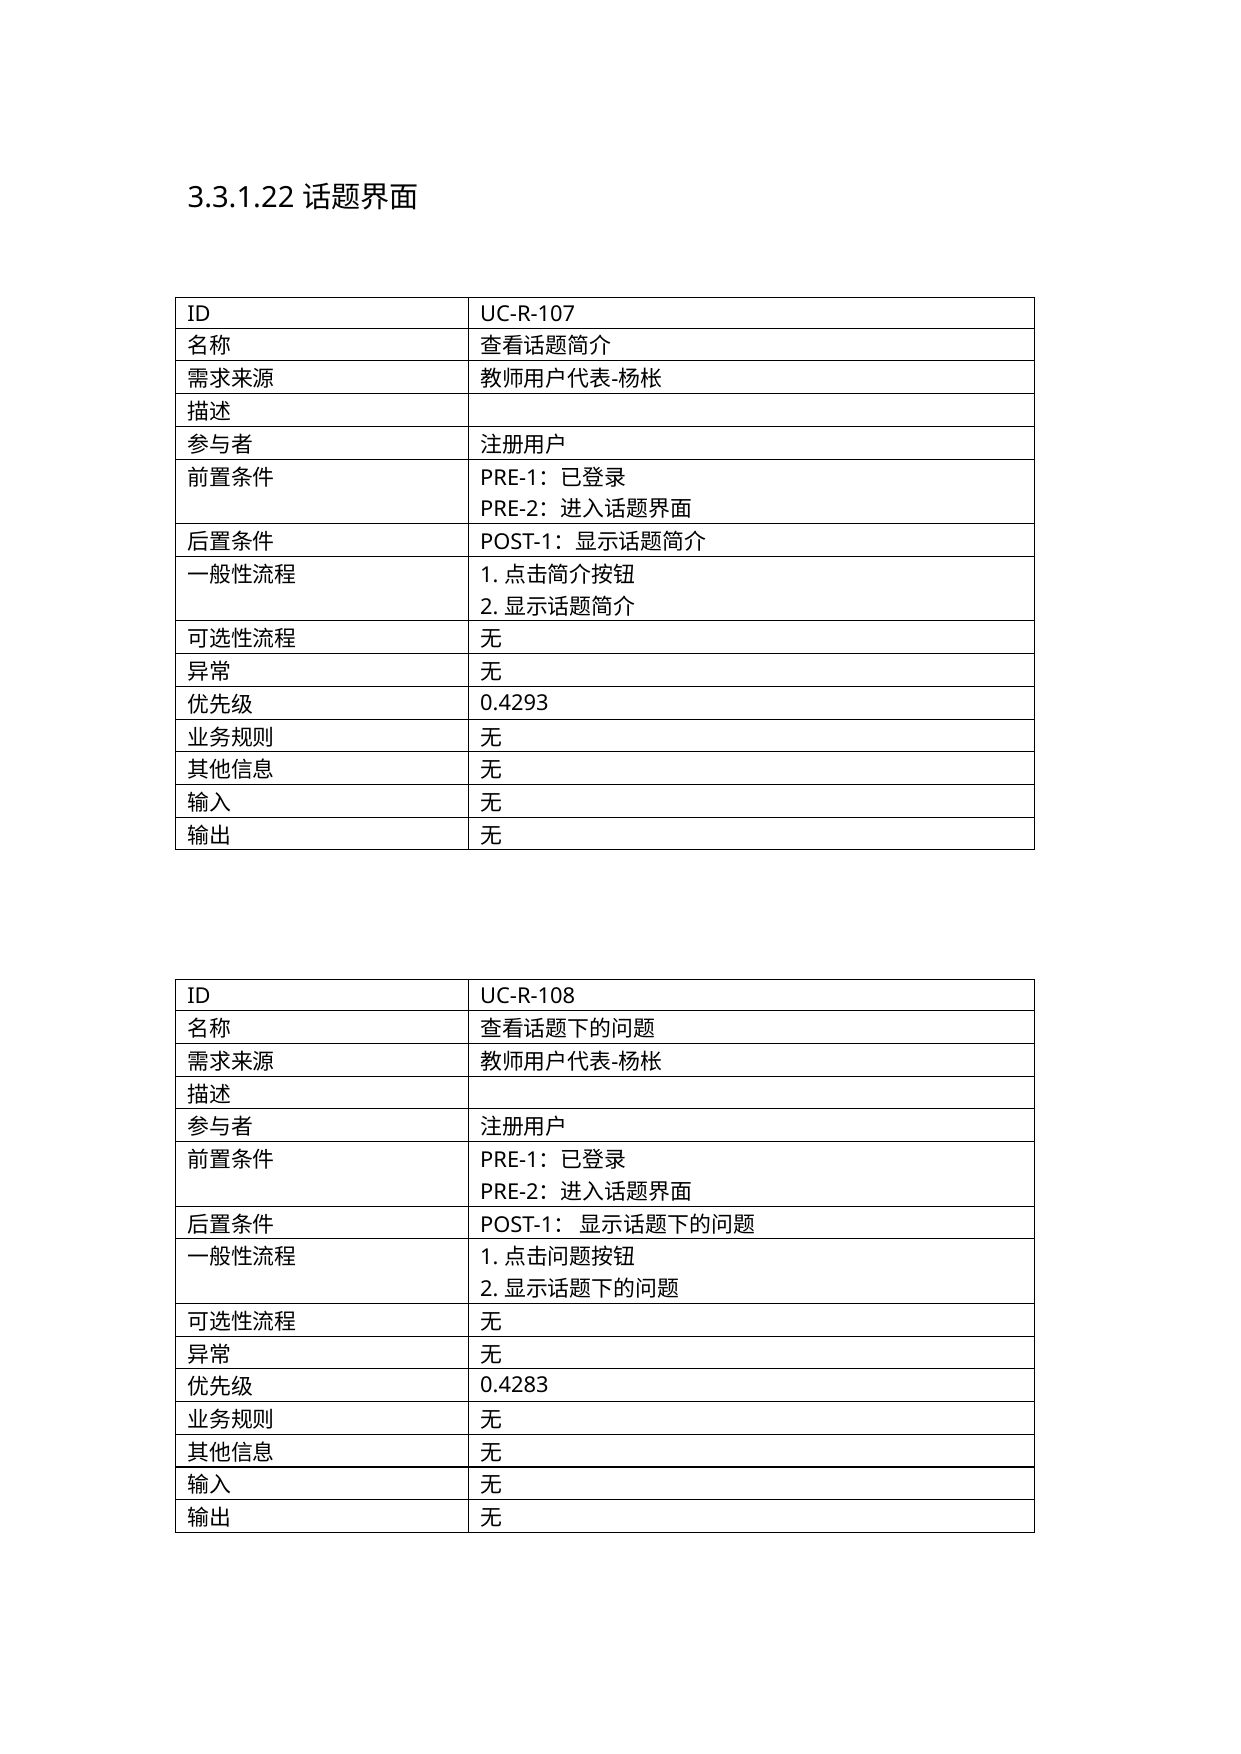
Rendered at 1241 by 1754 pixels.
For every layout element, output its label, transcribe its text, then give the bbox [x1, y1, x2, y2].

table_cell 无 [469, 785, 1034, 817]
table_cell 优先级 [176, 687, 468, 718]
table_cell 输入 [176, 785, 468, 817]
table_cell 无 [469, 654, 1034, 686]
table_cell 描述 [176, 394, 468, 426]
table_cell 输出 [176, 818, 468, 849]
table_cell 无 [469, 621, 1034, 653]
table_header UC-R-108 [469, 980, 1034, 1010]
table_cell 可选性流程 [176, 1304, 468, 1336]
table_cell 一般性流程 [176, 1239, 468, 1303]
table_header ID [176, 980, 468, 1010]
table_cell 0.4293 [469, 687, 1034, 718]
table_cell 参与者 [176, 1109, 468, 1141]
table_cell 0.4283 [469, 1369, 1034, 1401]
table_cell 业务规则 [176, 720, 468, 751]
table_cell 可选性流程 [176, 621, 468, 653]
table_cell 需求来源 [176, 1044, 468, 1076]
table_cell 名称 [176, 1011, 468, 1043]
table_cell 教师用户代表-杨枨 [469, 1044, 1034, 1076]
table_cell PRE-1：已登录 PRE-2：进入话题界面 [469, 460, 1034, 523]
table_cell 一般性流程 [176, 557, 468, 620]
table_cell 前置条件 [176, 460, 468, 523]
table_cell 后置条件 [176, 524, 468, 556]
table_cell [469, 1077, 1034, 1108]
table_cell 描述 [176, 1077, 468, 1108]
table_header ID [176, 298, 468, 327]
table_cell 无 [469, 1468, 1034, 1499]
table_cell 无 [469, 1500, 1034, 1532]
table_cell 业务规则 [176, 1402, 468, 1434]
table_cell 注册用户 [469, 427, 1034, 458]
table_cell 输出 [176, 1500, 468, 1532]
table_cell 异常 [176, 1337, 468, 1368]
table_cell 查看话题下的问题 [469, 1011, 1034, 1043]
table_cell 名称 [176, 329, 468, 360]
table_cell 输入 [176, 1468, 468, 1499]
table_cell 查看话题简介 [469, 329, 1034, 360]
table_cell 优先级 [176, 1369, 468, 1401]
table_cell 无 [469, 720, 1034, 751]
table_cell PRE-1：已登录 PRE-2：进入话题界面 [469, 1142, 1034, 1206]
table_cell POST-1：显示话题简介 [469, 524, 1034, 556]
table_cell 无 [469, 1304, 1034, 1336]
table_cell 无 [469, 1435, 1034, 1466]
table_cell 无 [469, 818, 1034, 849]
table_cell 无 [469, 1337, 1034, 1368]
subtitle 3.3.1.22 话题界面 [187, 162, 1053, 227]
table_cell 注册用户 [469, 1109, 1034, 1141]
table_cell 其他信息 [176, 752, 468, 784]
table_cell 后置条件 [176, 1207, 468, 1238]
table_cell 参与者 [176, 427, 468, 458]
table_cell 异常 [176, 654, 468, 686]
table_cell 无 [469, 1402, 1034, 1434]
table_cell [469, 394, 1034, 426]
table_cell 前置条件 [176, 1142, 468, 1206]
table_cell 无 [469, 752, 1034, 784]
table_cell 1. 点击简介按钮 2. 显示话题简介 [469, 557, 1034, 620]
table_cell 教师用户代表-杨枨 [469, 361, 1034, 393]
table_cell 需求来源 [176, 361, 468, 393]
table_cell 其他信息 [176, 1435, 468, 1466]
table_cell 1. 点击问题按钮 2. 显示话题下的问题 [469, 1239, 1034, 1303]
table_cell POST-1： 显示话题下的问题 [469, 1207, 1034, 1238]
table_header UC-R-107 [469, 298, 1034, 327]
